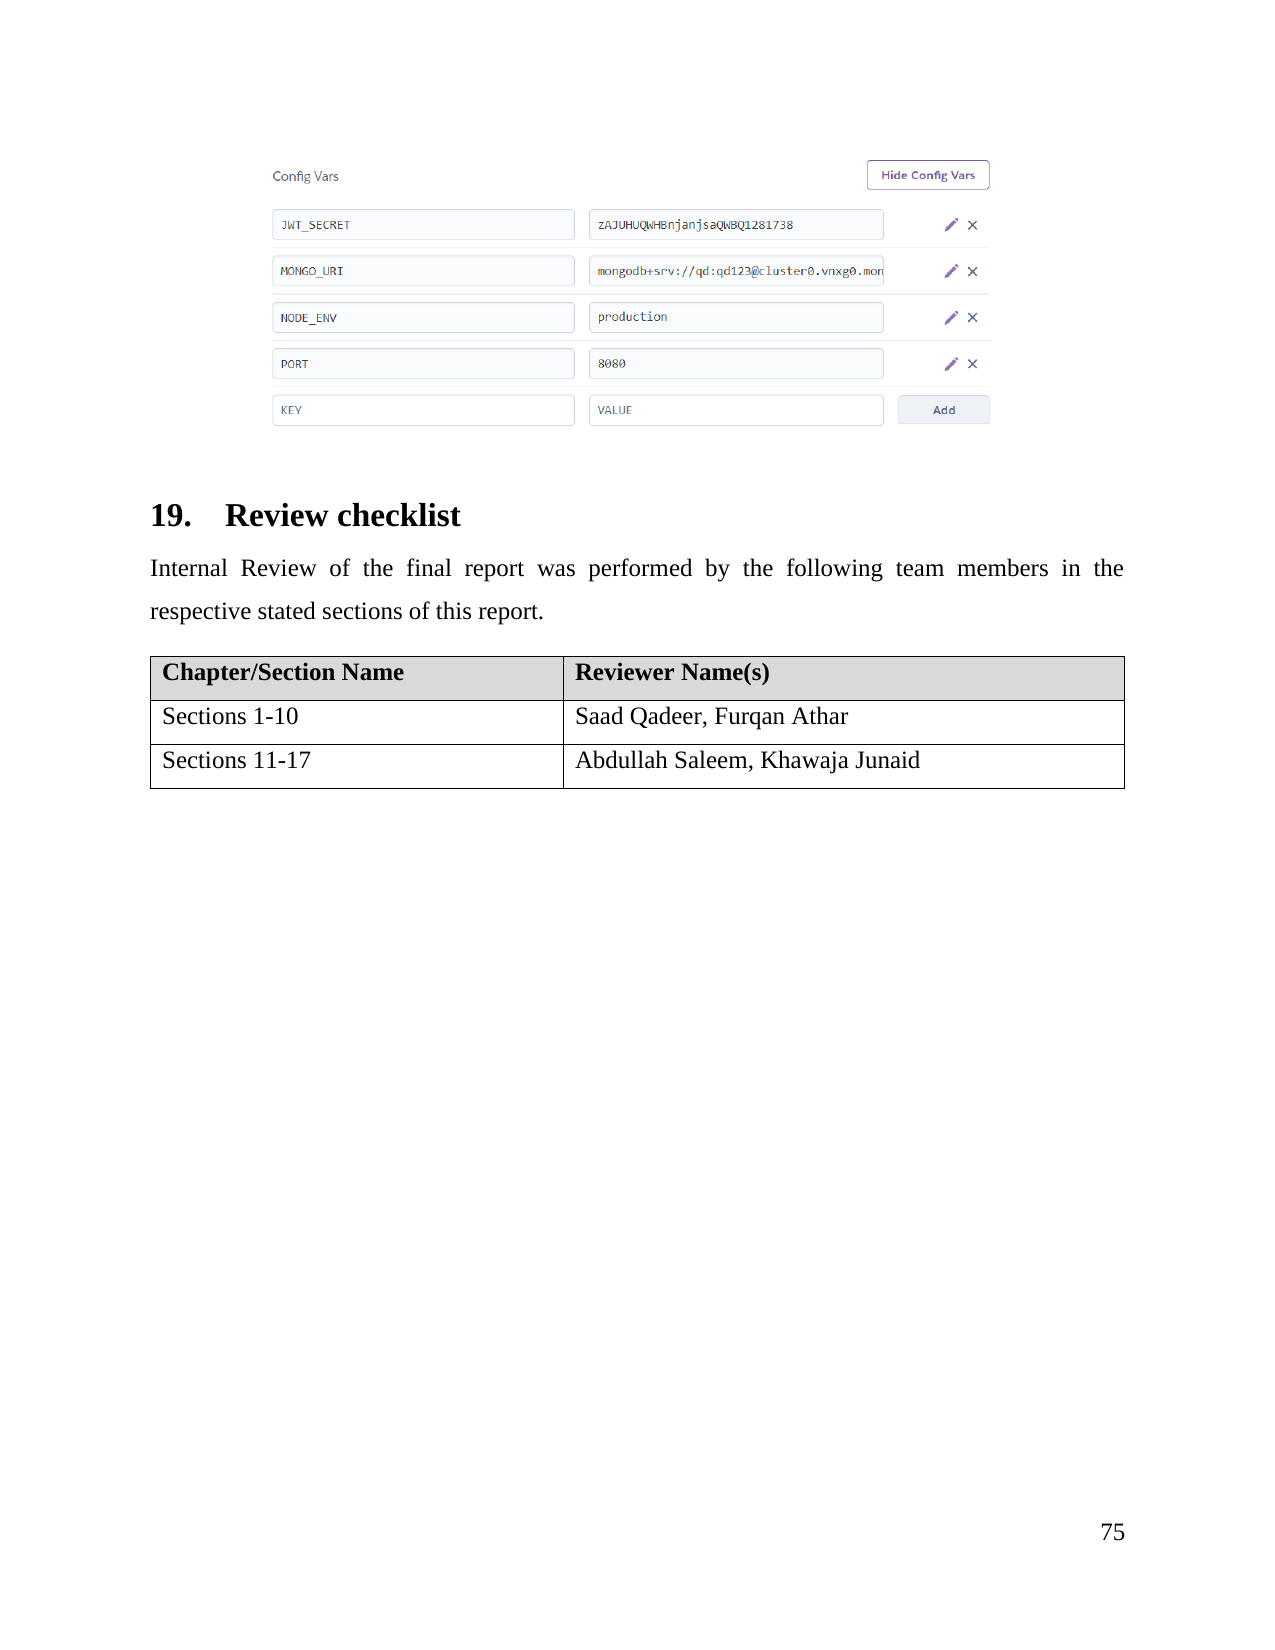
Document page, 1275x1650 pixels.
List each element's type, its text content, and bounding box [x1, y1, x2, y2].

table_cell Saad Qadeer, Furqan Athar [564, 701, 1124, 744]
table_cell Sections 1-10 [151, 701, 563, 744]
table_cell Abdullah Saleem, Khawaja Junaid [564, 745, 1124, 788]
picture [262, 150, 1013, 456]
subtitle Review checklist [150, 495, 1125, 534]
table_header Chapter/Section Name [151, 657, 563, 700]
table_header Reviewer Name(s) [564, 657, 1124, 700]
text Internal Review of the final report was performed by the following team members in the respective stated sections of this report. [150, 553, 1125, 625]
table_cell Sections 11-17 [151, 745, 563, 788]
